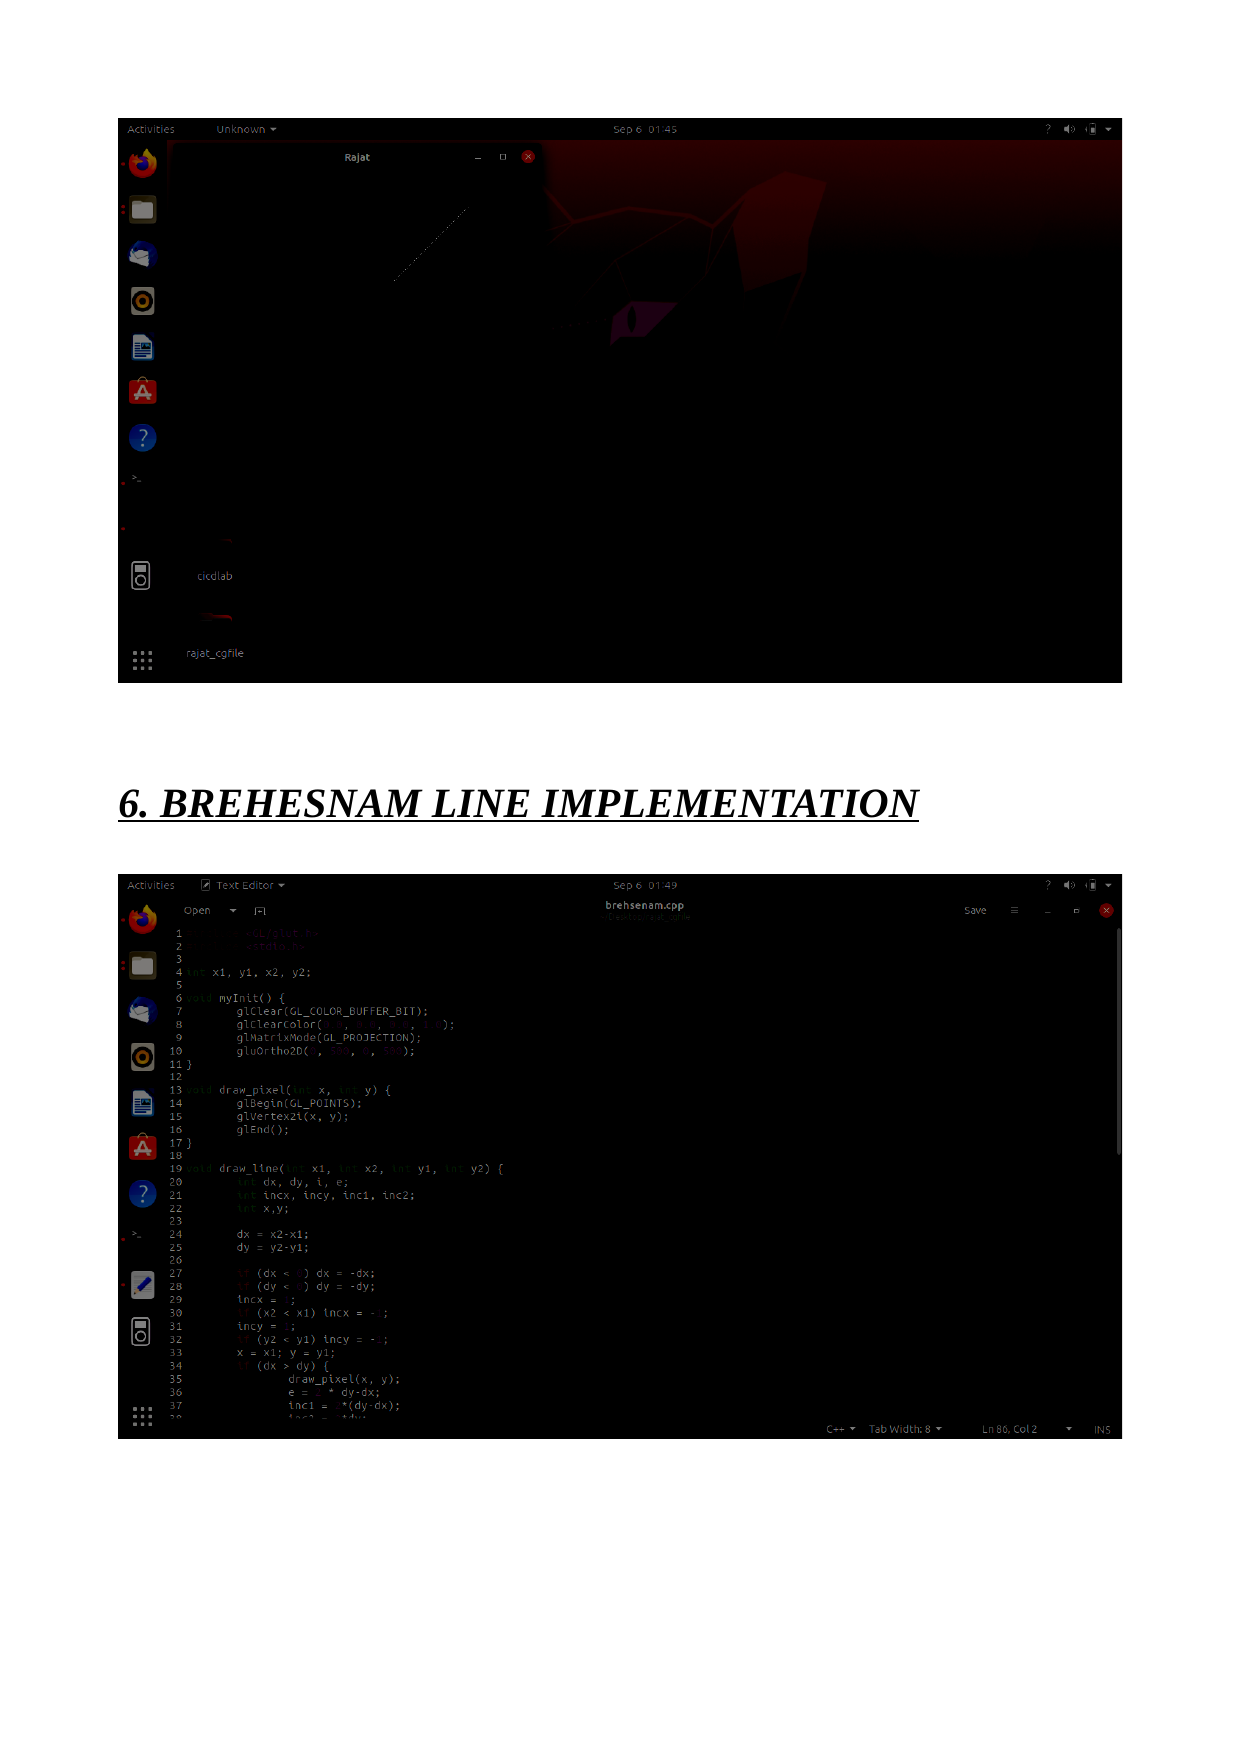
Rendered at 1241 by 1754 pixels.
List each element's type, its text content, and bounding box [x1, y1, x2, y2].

text 6. BREHESNAM LINE IMPLEMENTATION [118, 778, 1122, 826]
